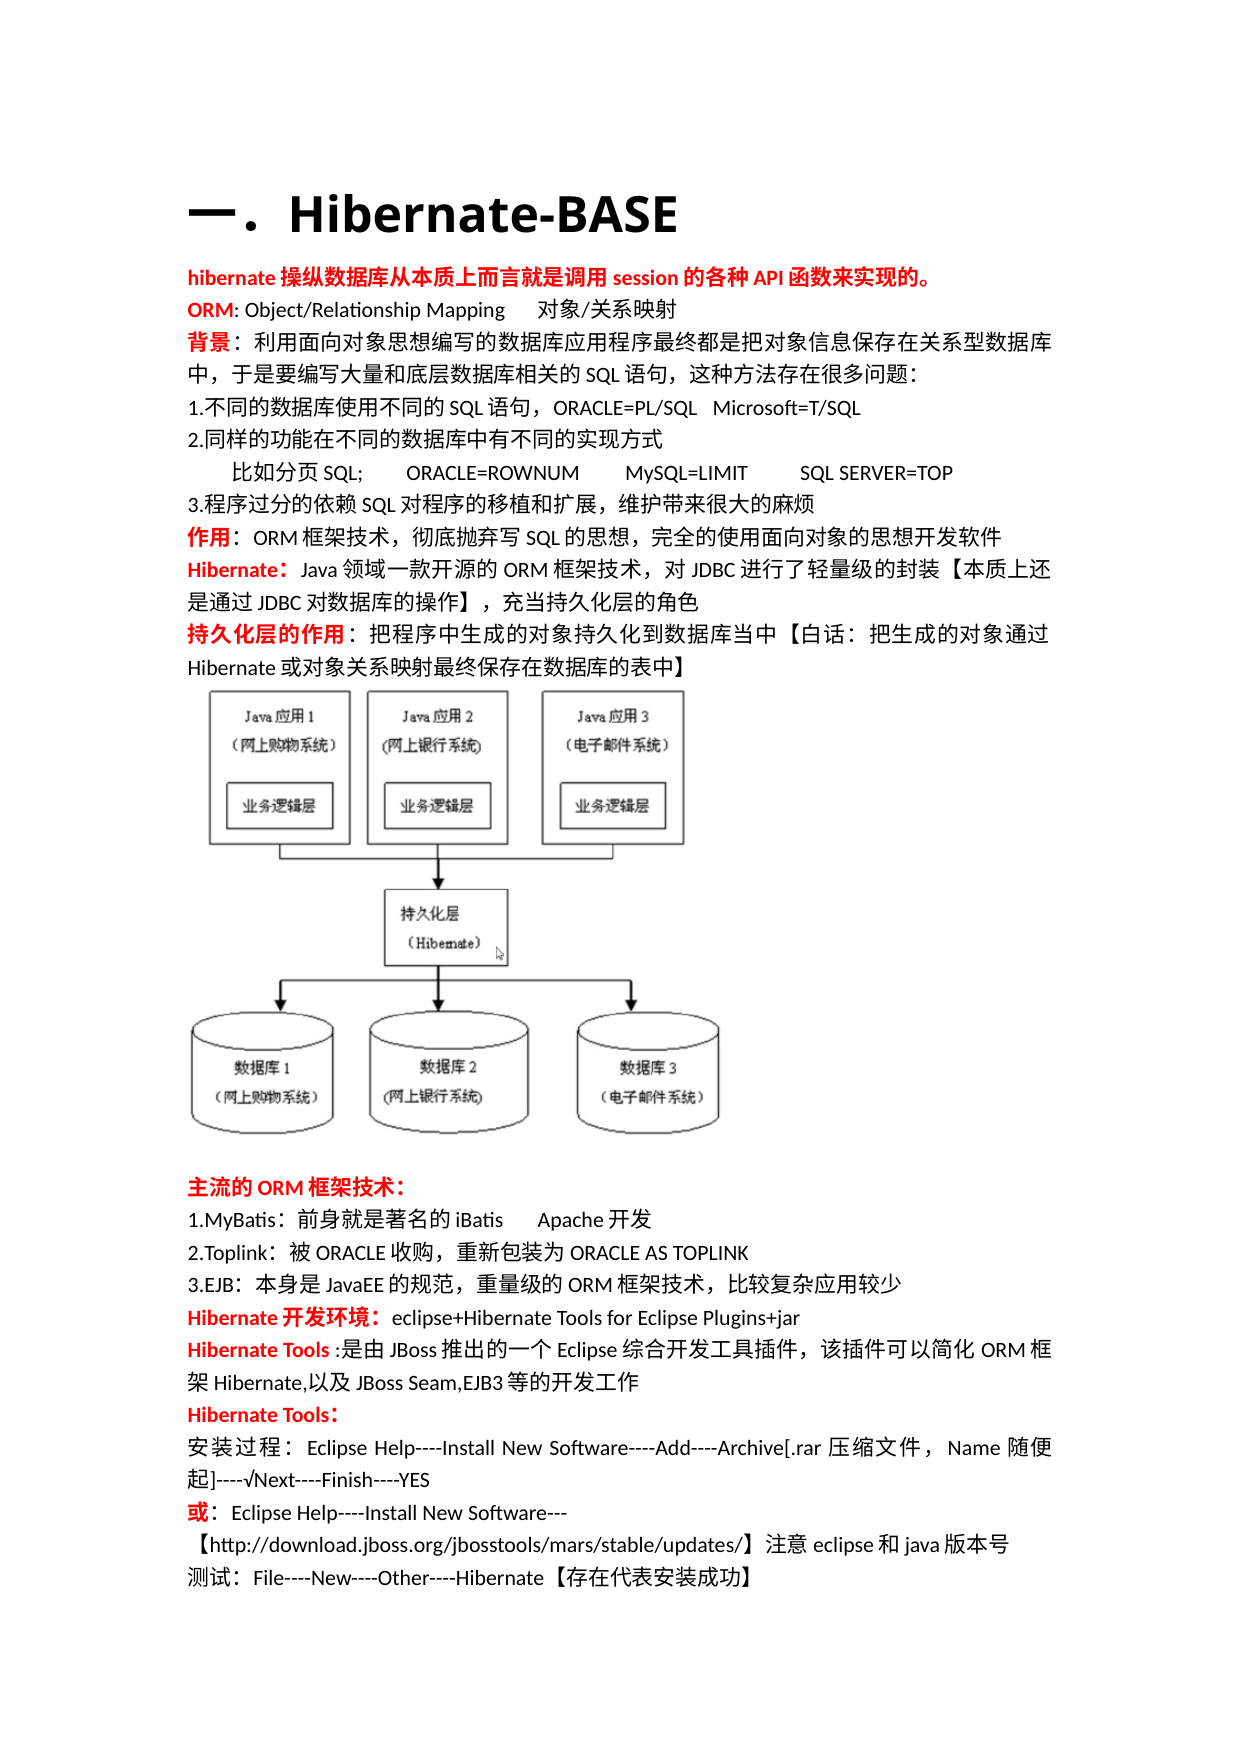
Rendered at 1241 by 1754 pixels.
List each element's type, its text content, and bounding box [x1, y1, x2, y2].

text hibernate操纵数据库从本质上而言就是调用session的各种API函数来实现的。 [187, 259, 1053, 292]
list Toplink：被ORACLE收购，重新包装为ORACLE AS TOPLINK [187, 1234, 1053, 1267]
text 持久化层的作用：把程序中生成的对象持久化到数据库当中【白话：把生成的对象通过Hibernate或对象关系映射最终保存在数据库的表中】 [187, 617, 1053, 682]
text Hibernate：Java领域一款开源的ORM框架技术，对JDBC进行了轻量级的封装【本质上还是通过JDBC对数据库的操作】，充当持久化层的角色 [187, 552, 1053, 617]
text 一．Hibernate-BASE [187, 162, 1053, 259]
list 测试：File----New----Other----Hibernate【存在代表安装成功】 [187, 1559, 1053, 1592]
text ORM: Object/Relationship Mapping 对象/关系映射 [187, 292, 1053, 324]
list Hibernate Tools :是由JBoss推出的一个Eclipse综合开发工具插件，该插件可以简化ORM框架Hibernate,以及JBoss Seam,EJB3等的开发工作 [187, 1332, 1053, 1397]
list 同样的功能在不同的数据库中有不同的实现方式 [187, 422, 1053, 454]
text 背景：利用面向对象思想编写的数据库应用程序最终都是把对象信息保存在关系型数据库中，于是要编写大量和底层数据库相关的SQL语句，这种方法存在很多问题： [187, 324, 1053, 389]
list Hibernate Tools： [187, 1397, 1053, 1429]
list 比如分页SQL; ORACLE=ROWNUM MySQL=LIMIT SQL SERVER=TOP [231, 454, 1053, 487]
text 作用：ORM框架技术，彻底抛弃写SQL的思想，完全的使用面向对象的思想开发软件 [187, 519, 1053, 552]
list 3.程序过分的依赖SQL对程序的移植和扩展，维护带来很大的麻烦 [187, 487, 1053, 519]
list Hibernate开发环境：eclipse+Hibernate Tools for Eclipse Plugins+jar [187, 1299, 1053, 1332]
list 安装过程：Eclipse Help----Install New Software----Add----Archive[.rar压缩文件，Name随便起]----√Next----Finish----YES [187, 1429, 1053, 1494]
list 不同的数据库使用不同的SQL语句，ORACLE=PL/SQL Microsoft=T/SQL [187, 389, 1053, 422]
picture [187, 682, 729, 1140]
list 或：Eclipse Help----Install New Software---【http://download.jboss.org/jbosstools/mars/stable/updates/】注意eclipse和java版本号 [187, 1494, 1053, 1559]
list MyBatis：前身就是著名的iBatis Apache开发 [187, 1202, 1053, 1234]
list EJB：本身是JavaEE的规范，重量级的ORM框架技术，比较复杂应用较少 [187, 1267, 1053, 1299]
text 主流的ORM框架技术： [187, 1169, 1053, 1202]
